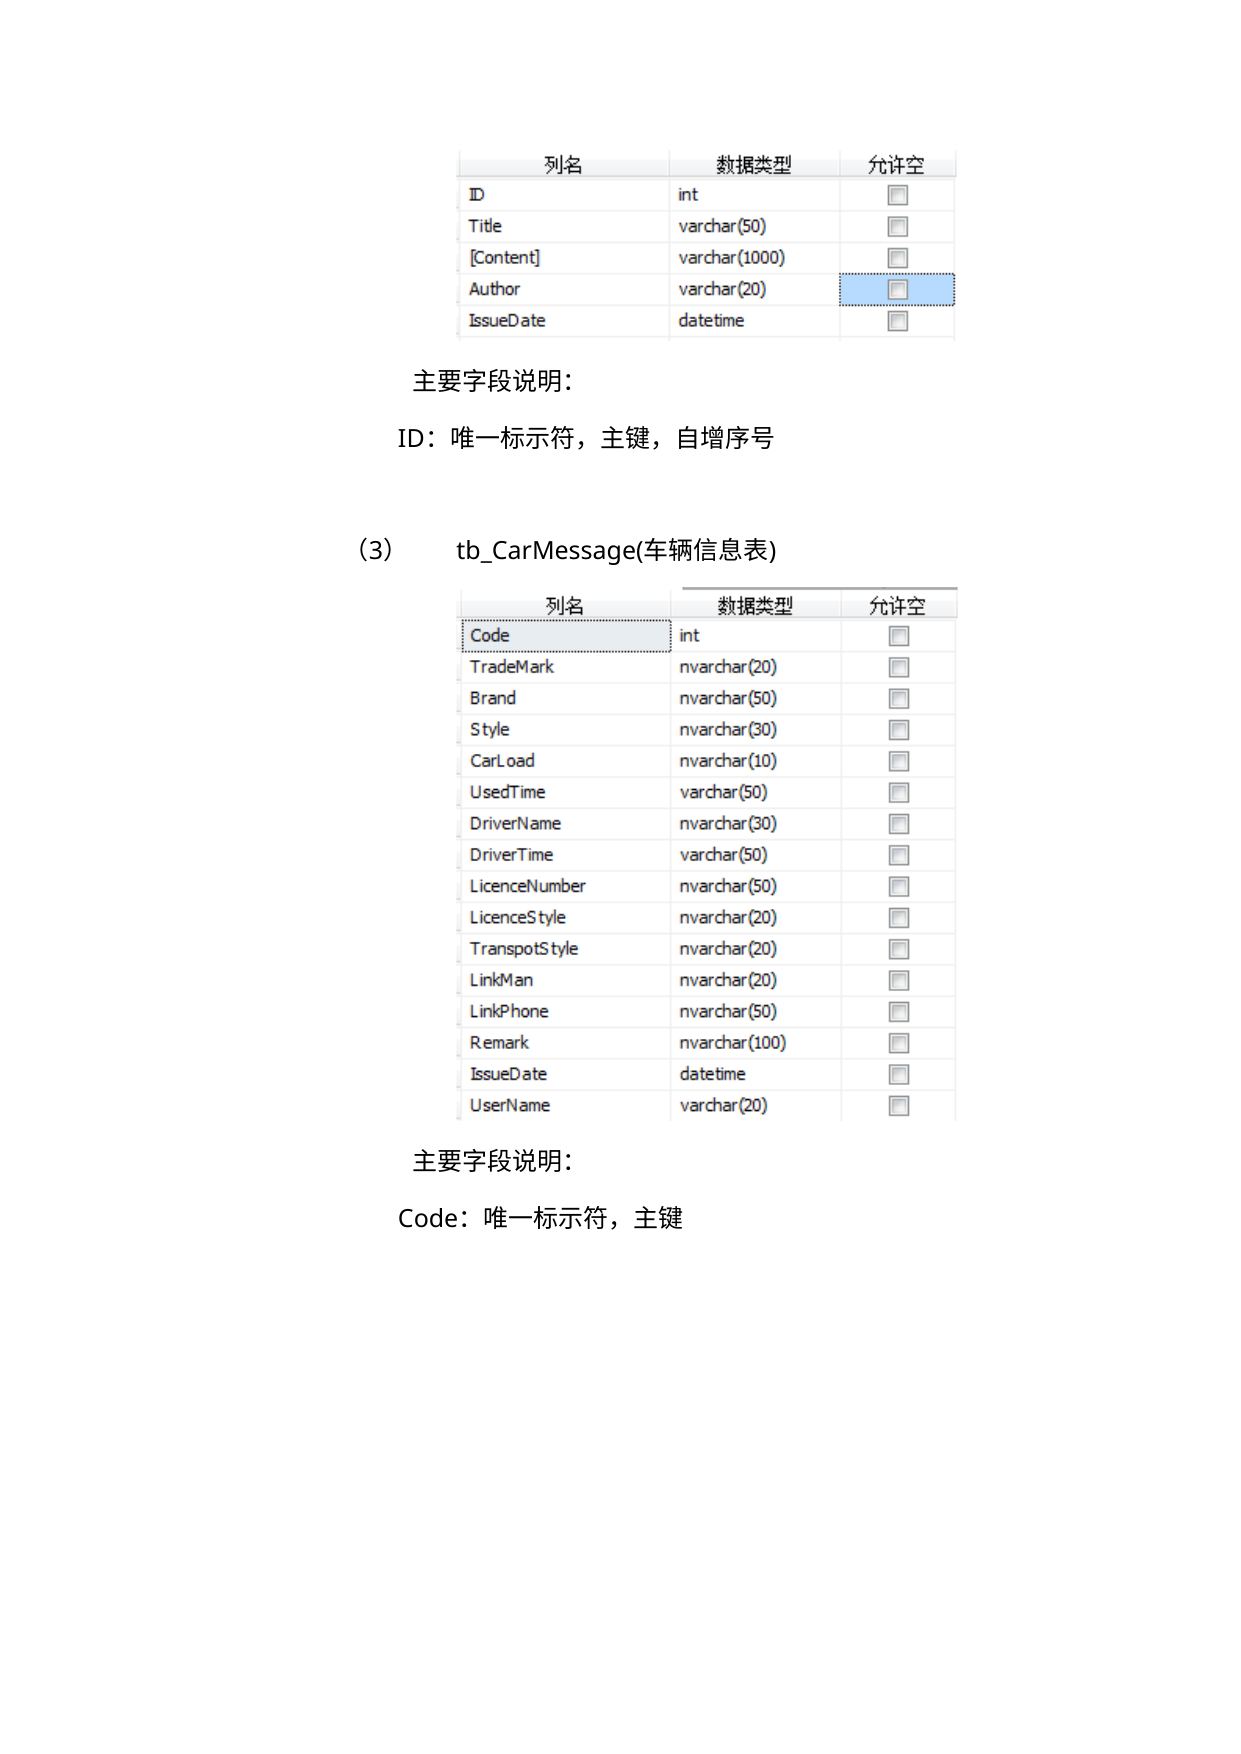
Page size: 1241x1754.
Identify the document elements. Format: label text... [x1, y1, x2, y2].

list tb_CarMessage(车辆信息表) [344, 531, 836, 567]
picture [456, 150, 960, 341]
text ID：唯一标示符，主键，自增序号 [158, 418, 1044, 455]
picture [456, 587, 958, 1121]
text 主要字段说明： [308, 1141, 1044, 1177]
text Code：唯一标示符，主键 [158, 1198, 1044, 1234]
text 主要字段说明： [308, 361, 1044, 398]
